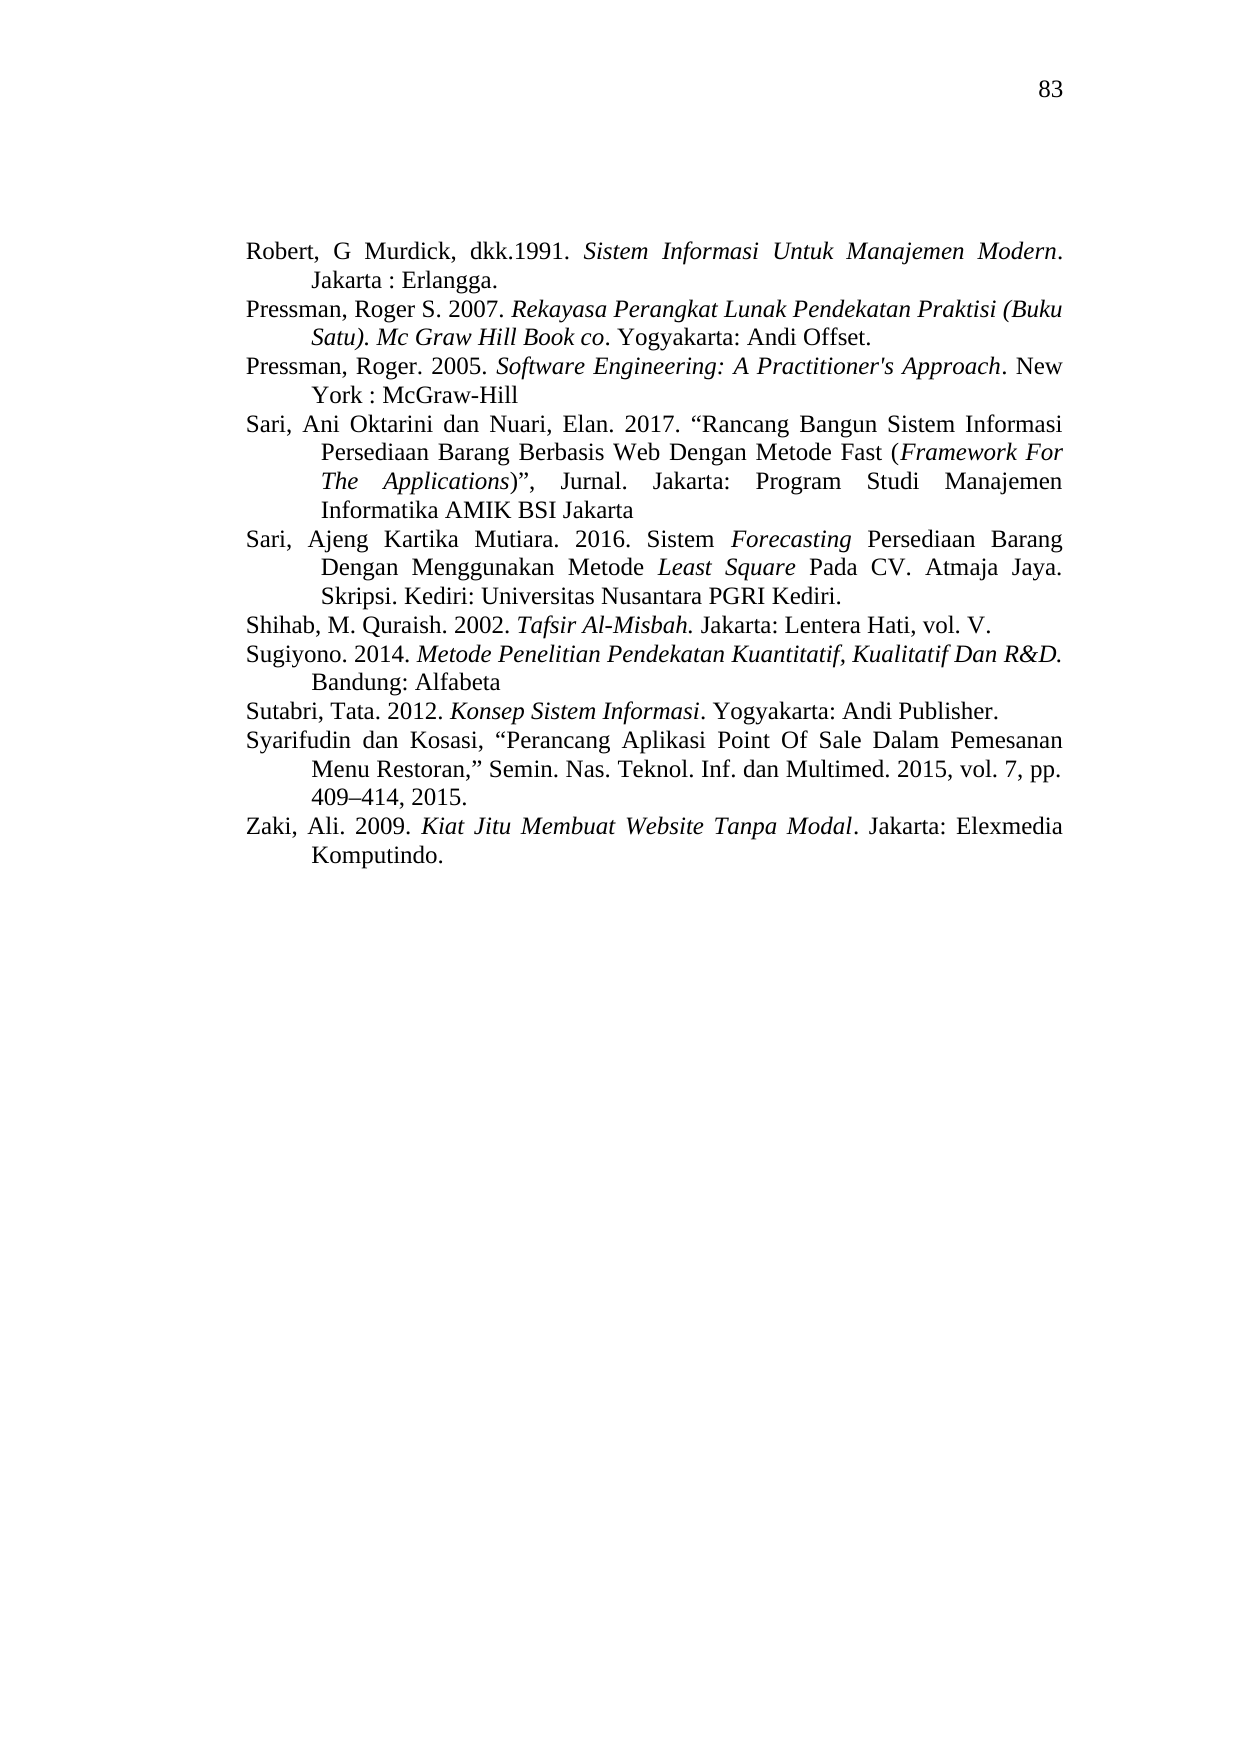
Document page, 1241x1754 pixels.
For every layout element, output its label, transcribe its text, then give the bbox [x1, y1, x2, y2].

text Pressman, Roger. 2005. Software Engineering: A Practitioner's Approach. New York : McGraw-Hill [246, 351, 1063, 409]
text Zaki, Ali. 2009. Kiat Jitu Membuat Website Tanpa Modal. Jakarta: Elexmedia Komputindo. [246, 811, 1063, 869]
text Shihab, M. Quraish. 2002. Tafsir Al-Misbah. Jakarta: Lentera Hati, vol. V. [246, 610, 1063, 639]
text Sugiyono. 2014. Metode Penelitian Pendekatan Kuantitatif, Kualitatif Dan R&D. Bandung: Alfabeta [246, 639, 1063, 696]
text Syarifudin dan Kosasi, “Perancang Aplikasi Point Of Sale Dalam Pemesanan Menu Restoran,” Semin. Nas. Teknol. Inf. dan Multimed. 2015, vol. 7, pp. 409–414, 2015. [246, 725, 1063, 811]
text Sutabri, Tata. 2012. Konsep Sistem Informasi. Yogyakarta: Andi Publisher. [246, 696, 1063, 725]
text Sari, Ajeng Kartika Mutiara. 2016. Sistem Forecasting Persediaan Barang Dengan Menggunakan Metode Least Square Pada CV. Atmaja Jaya. Skripsi. Kediri: Universitas Nusantara PGRI Kediri. [246, 524, 1063, 610]
text Pressman, Roger S. 2007. Rekayasa Perangkat Lunak Pendekatan Praktisi (Buku Satu). Mc Graw Hill Book co. Yogyakarta: Andi Offset. [246, 294, 1063, 351]
text Robert, G Murdick, dkk.1991. Sistem Informasi Untuk Manajemen Modern. Jakarta : Erlangga. [246, 236, 1063, 294]
text Sari, Ani Oktarini dan Nuari, Elan. 2017. “Rancang Bangun Sistem Informasi Persediaan Barang Berbasis Web Dengan Metode Fast (Framework For The Applications)”, Jurnal. Jakarta: Program Studi Manajemen Informatika AMIK BSI Jakarta [246, 409, 1063, 524]
